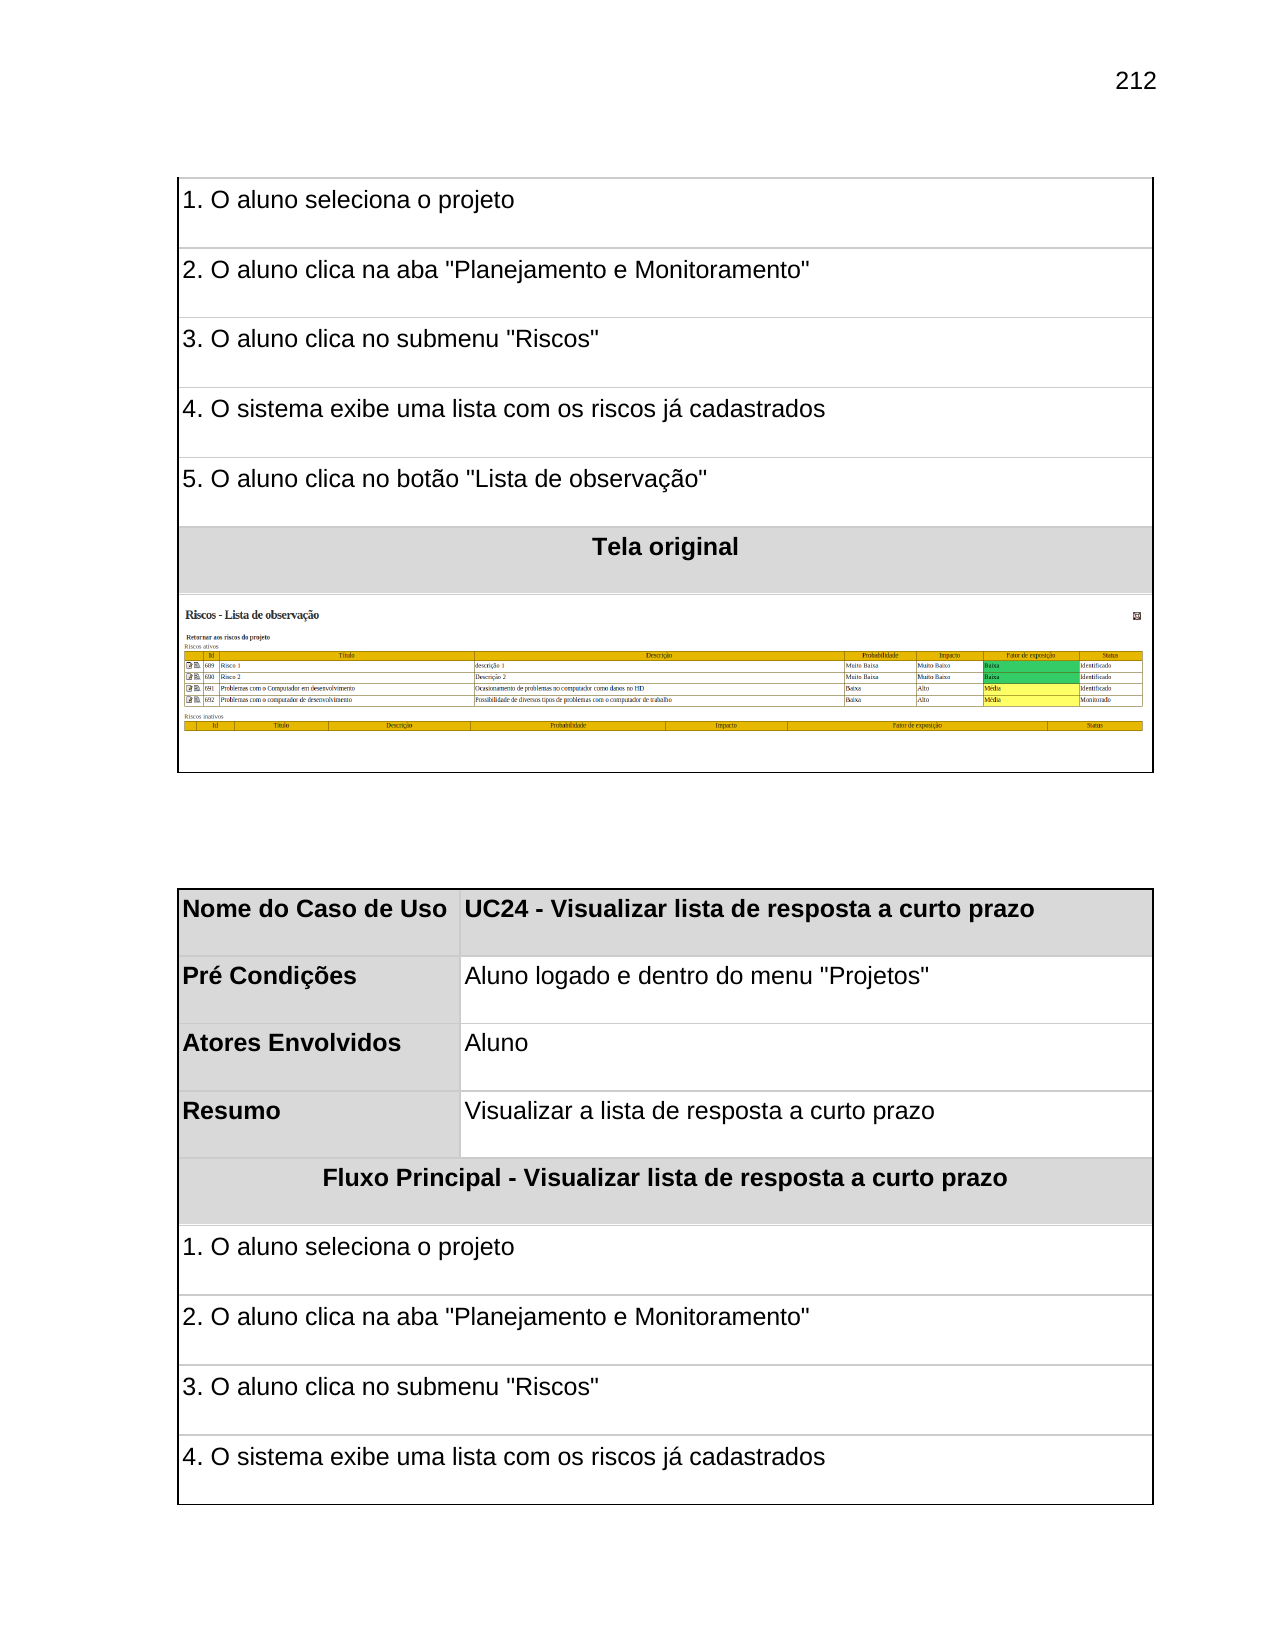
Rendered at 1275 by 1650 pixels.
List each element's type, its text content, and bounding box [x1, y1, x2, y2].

table_cell Tela original [179, 528, 1152, 593]
table_cell Fluxo Principal - Visualizar lista de resposta a curto prazo [179, 1159, 1152, 1224]
table_cell Aluno [461, 1024, 1152, 1090]
table_cell 3. O aluno clica no submenu "Riscos" [179, 1366, 1152, 1434]
table_cell Resumo [179, 1092, 459, 1157]
table_cell Atores Envolvidos [179, 1024, 459, 1090]
table_header UC24 - Visualizar lista de resposta a curto prazo [461, 890, 1152, 955]
table_cell Aluno logado e dentro do menu "Projetos" [461, 957, 1152, 1023]
picture [182, 599, 1148, 739]
table_cell 4. O sistema exibe uma lista com os riscos já cadastrados [179, 1436, 1152, 1504]
table_cell 1. O aluno seleciona o projeto [179, 1226, 1152, 1294]
table_cell Visualizar a lista de resposta a curto prazo [461, 1092, 1152, 1157]
table_cell 2. O aluno clica na aba "Planejamento e Monitoramento" [179, 249, 1152, 317]
table_cell [179, 595, 1152, 772]
table_cell Pré Condições [179, 957, 459, 1023]
table_cell 2. O aluno clica na aba "Planejamento e Monitoramento" [179, 1296, 1152, 1364]
table_cell 4. O sistema exibe uma lista com os riscos já cadastrados [179, 388, 1152, 456]
table_header Nome do Caso de Uso [179, 890, 459, 955]
table_cell 5. O aluno clica no botão "Lista de observação" [179, 458, 1152, 526]
table_cell 1. O aluno seleciona o projeto [179, 179, 1152, 247]
table_cell 3. O aluno clica no submenu "Riscos" [179, 318, 1152, 387]
